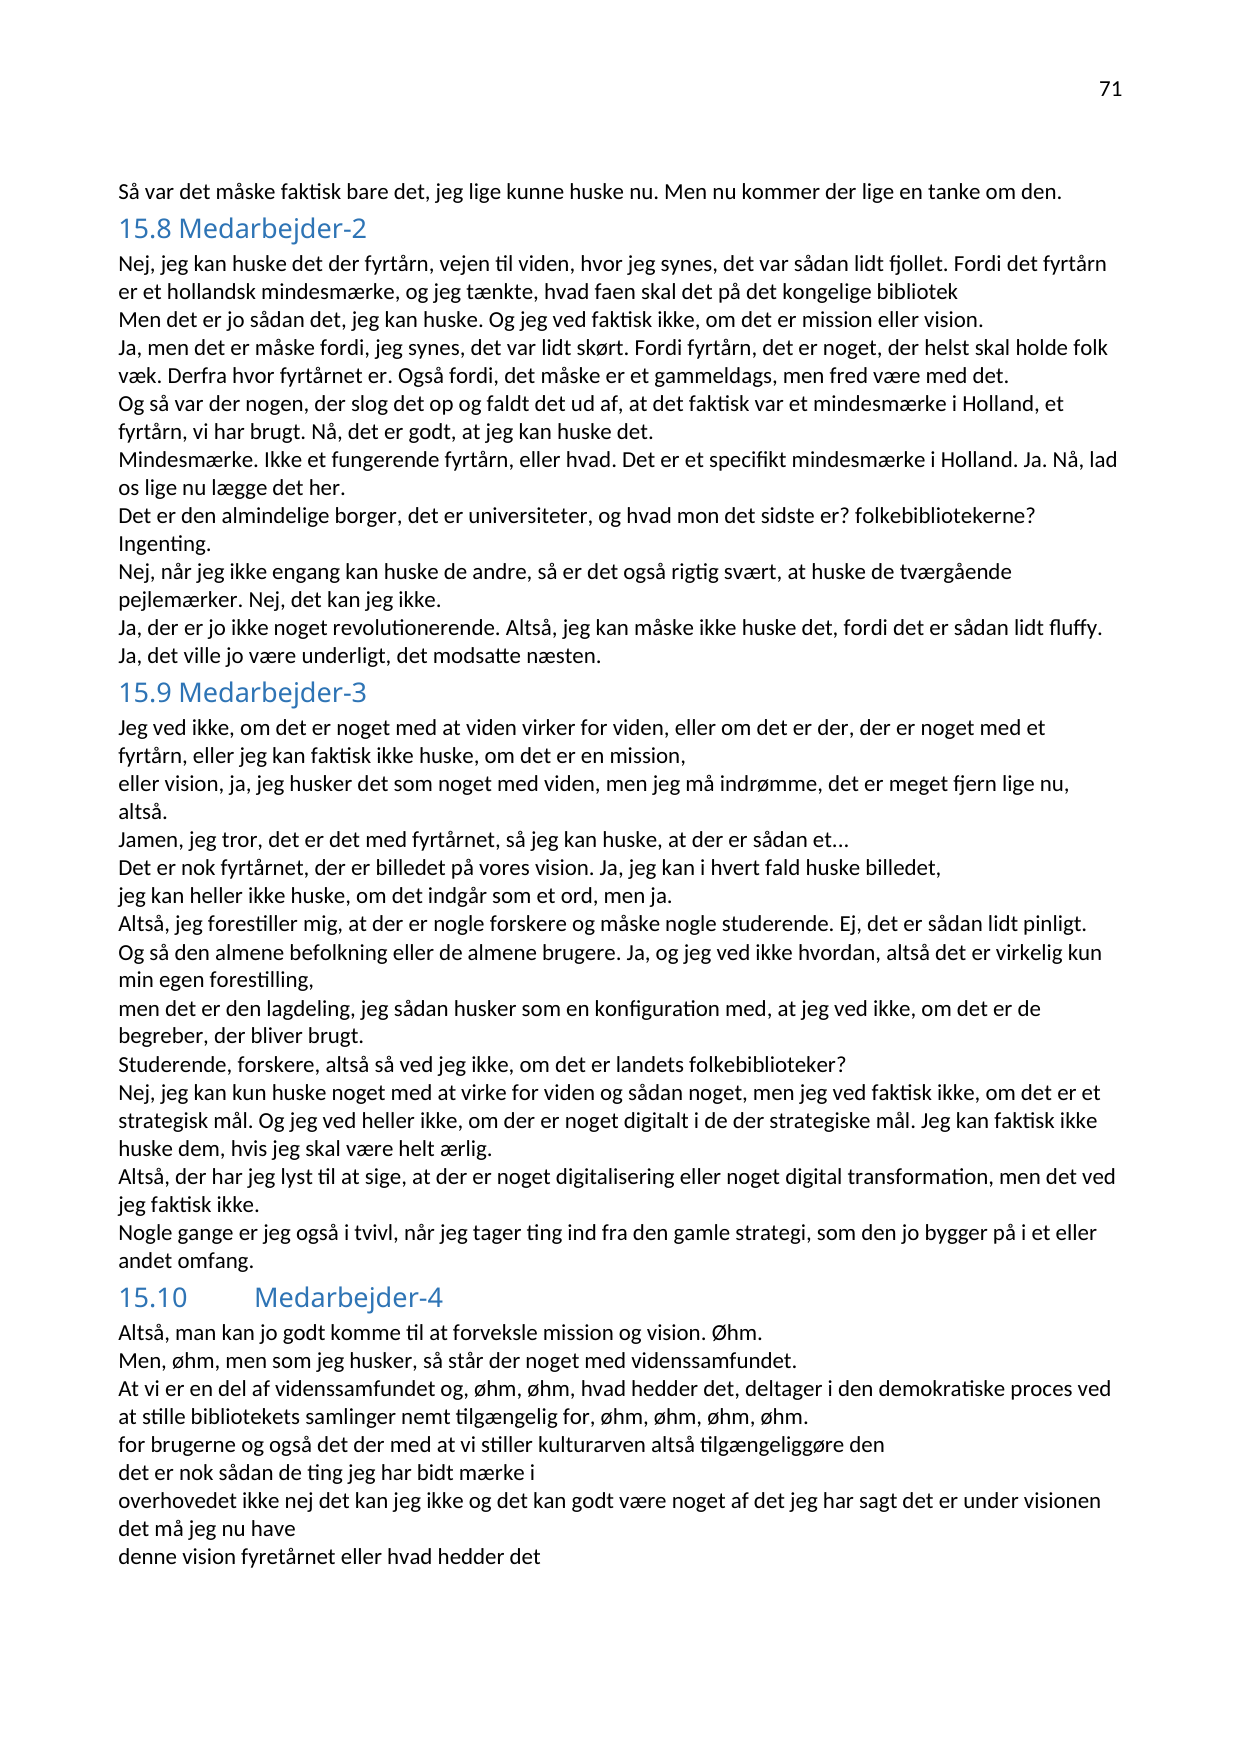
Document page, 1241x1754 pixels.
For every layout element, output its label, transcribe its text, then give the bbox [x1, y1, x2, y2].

text At vi er en del af videnssamfundet og, øhm, øhm, hvad hedder det, deltager i den demokratiske proces ved at stille bibliotekets samlinger nemt tilgængelig for, øhm, øhm, øhm, øhm. [118, 1374, 1122, 1430]
text Det er nok fyrtårnet, der er billedet på vores vision. Ja, jeg kan i hvert fald huske billedet, [118, 853, 1122, 882]
text Ja, men det er måske fordi, jeg synes, det var lidt skørt. Fordi fyrtårn, det er noget, der helst skal holde folk væk. Derfra hvor fyrtårnet er. Også fordi, det måske er et gammeldags, men fred være med det. [118, 333, 1122, 389]
text Det er den almindelige borger, det er universiteter, og hvad mon det sidste er? folkebibliotekerne? [118, 501, 1122, 529]
text denne vision fyretårnet eller hvad hedder det [118, 1542, 1122, 1570]
text Mindesmærke. Ikke et fungerende fyrtårn, eller hvad. Det er et specifikt mindesmærke i Holland. Ja. Nå, lad os lige nu lægge det her. [118, 445, 1122, 501]
text Altså, jeg forestiller mig, at der er nogle forskere og måske nogle studerende. Ej, det er sådan lidt pinligt. [118, 909, 1122, 938]
text Ja, det ville jo være underligt, det modsatte næsten. [118, 641, 1122, 669]
text Men, øhm, men som jeg husker, så står der noget med videnssamfundet. [118, 1346, 1122, 1374]
text Og så var der nogen, der slog det op og faldt det ud af, at det faktisk var et mindesmærke i Holland, et fyrtårn, vi har brugt. Nå, det er godt, at jeg kan huske det. [118, 389, 1122, 445]
subtitle Medarbejder-2 [118, 209, 1122, 246]
text jeg kan heller ikke huske, om det indgår som et ord, men ja. [118, 882, 1122, 909]
text Nej, jeg kan huske det der fyrtårn, vejen til viden, hvor jeg synes, det var sådan lidt fjollet. Fordi det fyrtårn er et hollandsk mindesmærke, og jeg tænkte, hvad faen skal det på det kongelige bibliotek [118, 249, 1122, 305]
text Ingenting. [118, 529, 1122, 557]
text Nej, når jeg ikke engang kan huske de andre, så er det også rigtig svært, at huske de tværgående pejlemærker. Nej, det kan jeg ikke. [118, 557, 1122, 613]
text Altså, der har jeg lyst til at sige, at der er noget digitalisering eller noget digital transformation, men det ved jeg faktisk ikke. [118, 1162, 1122, 1218]
text Ja, der er jo ikke noget revolutionerende. Altså, jeg kan måske ikke huske det, fordi det er sådan lidt fluffy. [118, 613, 1122, 641]
text for brugerne og også det der med at vi stiller kulturarven altså tilgængeliggøre den [118, 1430, 1122, 1458]
text men det er den lagdeling, jeg sådan husker som en konfiguration med, at jeg ved ikke, om det er de begreber, der bliver brugt. [118, 994, 1122, 1050]
text overhovedet ikke nej det kan jeg ikke og det kan godt være noget af det jeg har sagt det er under visionen det må jeg nu have [118, 1486, 1122, 1542]
subtitle Medarbejder-4 [118, 1278, 1122, 1315]
text Nej, jeg kan kun huske noget med at virke for viden og sådan noget, men jeg ved faktisk ikke, om det er et strategisk mål. Og jeg ved heller ikke, om der er noget digitalt i de der strategiske mål. Jeg kan faktisk ikke huske dem, hvis jeg skal være helt ærlig. [118, 1078, 1122, 1162]
text Jamen, jeg tror, det er det med fyrtårnet, så jeg kan huske, at der er sådan et... [118, 826, 1122, 853]
text det er nok sådan de ting jeg har bidt mærke i [118, 1458, 1122, 1486]
text Jeg ved ikke, om det er noget med at viden virker for viden, eller om det er der, der er noget med et fyrtårn, eller jeg kan faktisk ikke huske, om det er en mission, [118, 713, 1122, 769]
text Altså, man kan jo godt komme til at forveksle mission og vision. Øhm. [118, 1318, 1122, 1346]
text Nogle gange er jeg også i tvivl, når jeg tager ting ind fra den gamle strategi, som den jo bygger på i et eller andet omfang. [118, 1218, 1122, 1274]
text Studerende, forskere, altså så ved jeg ikke, om det er landets folkebiblioteker? [118, 1050, 1122, 1078]
text Men det er jo sådan det, jeg kan huske. Og jeg ved faktisk ikke, om det er mission eller vision. [118, 305, 1122, 333]
text eller vision, ja, jeg husker det som noget med viden, men jeg må indrømme, det er meget fjern lige nu, altså. [118, 769, 1122, 826]
text Og så den almene befolkning eller de almene brugere. Ja, og jeg ved ikke hvordan, altså det er virkelig kun min egen forestilling, [118, 938, 1122, 994]
subtitle Medarbejder-3 [118, 674, 1122, 711]
text Så var det måske faktisk bare det, jeg lige kunne huske nu. Men nu kommer der lige en tanke om den. [118, 177, 1122, 205]
